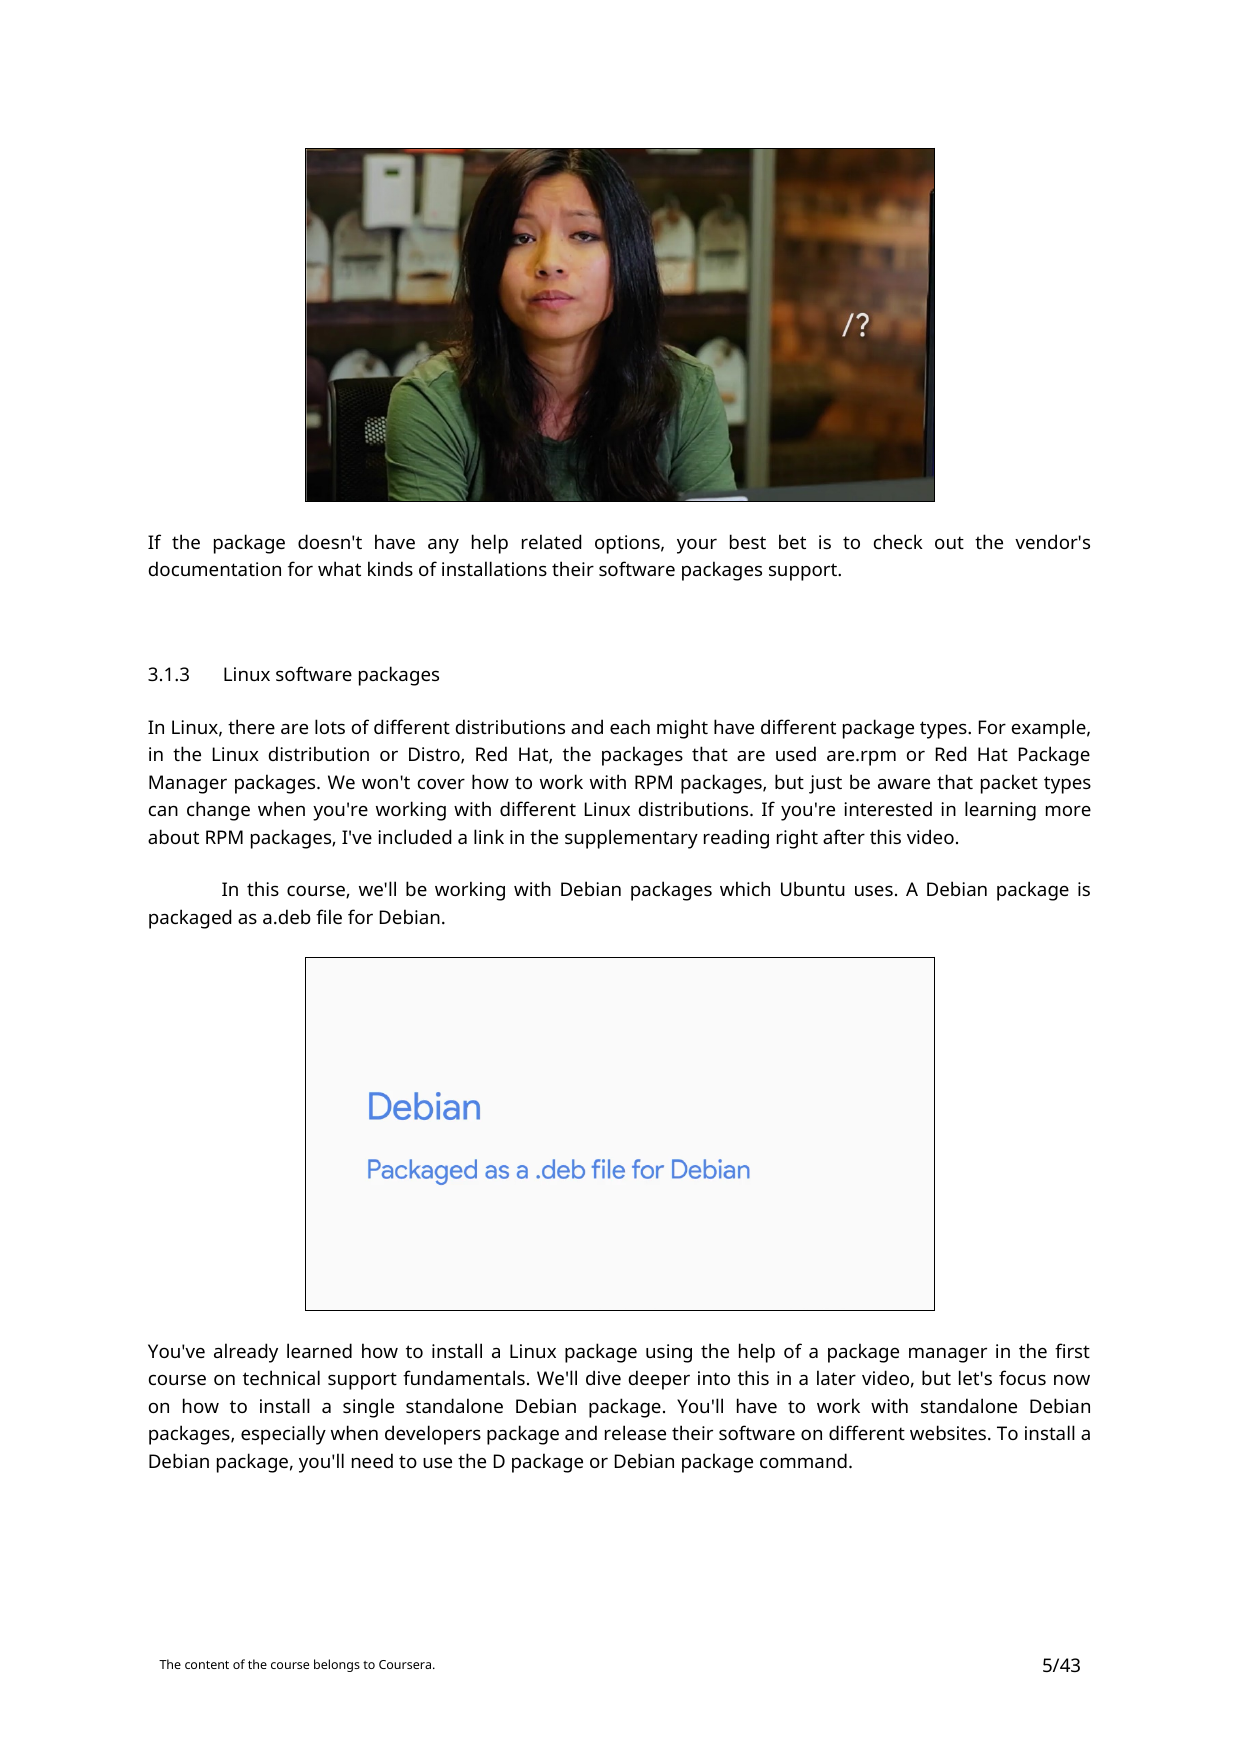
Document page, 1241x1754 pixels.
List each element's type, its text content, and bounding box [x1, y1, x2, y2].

text In Linux, there are lots of different distributions and each might have different package types. For example, in the Linux distribution or Distro, Red Hat, the packages that are used are.rpm or Red Hat Package Manager packages. We won't cover how to work with RPM packages, but just be aware that packet types can change when you're working with different Linux distributions. If you're interested in learning more about RPM packages, I've included a link in the supplementary reading right after this video. [148, 714, 1093, 849]
text In this course, we'll be working with Debian packages which Ubuntu uses. A Debian package is packaged as a.deb file for Debian. [148, 877, 1093, 929]
picture [306, 958, 934, 1310]
subtitle Linux software packages [148, 662, 1093, 687]
picture [306, 149, 934, 501]
text You've already learned how to install a Linux package using the help of a package manager in the first course on technical support fundamentals. We'll dive deeper into this in a later video, but let's focus now on how to install a single standalone Debian package. You'll have to work with standalone Debian packages, especially when developers package and release their software on different websites. To install a Debian package, you'll need to use the D package or Debian package command. [148, 1338, 1093, 1473]
text If the package doesn't have any help related options, your best bet is to check out the vendor's documentation for what kinds of installations their software packages support. [148, 529, 1093, 582]
